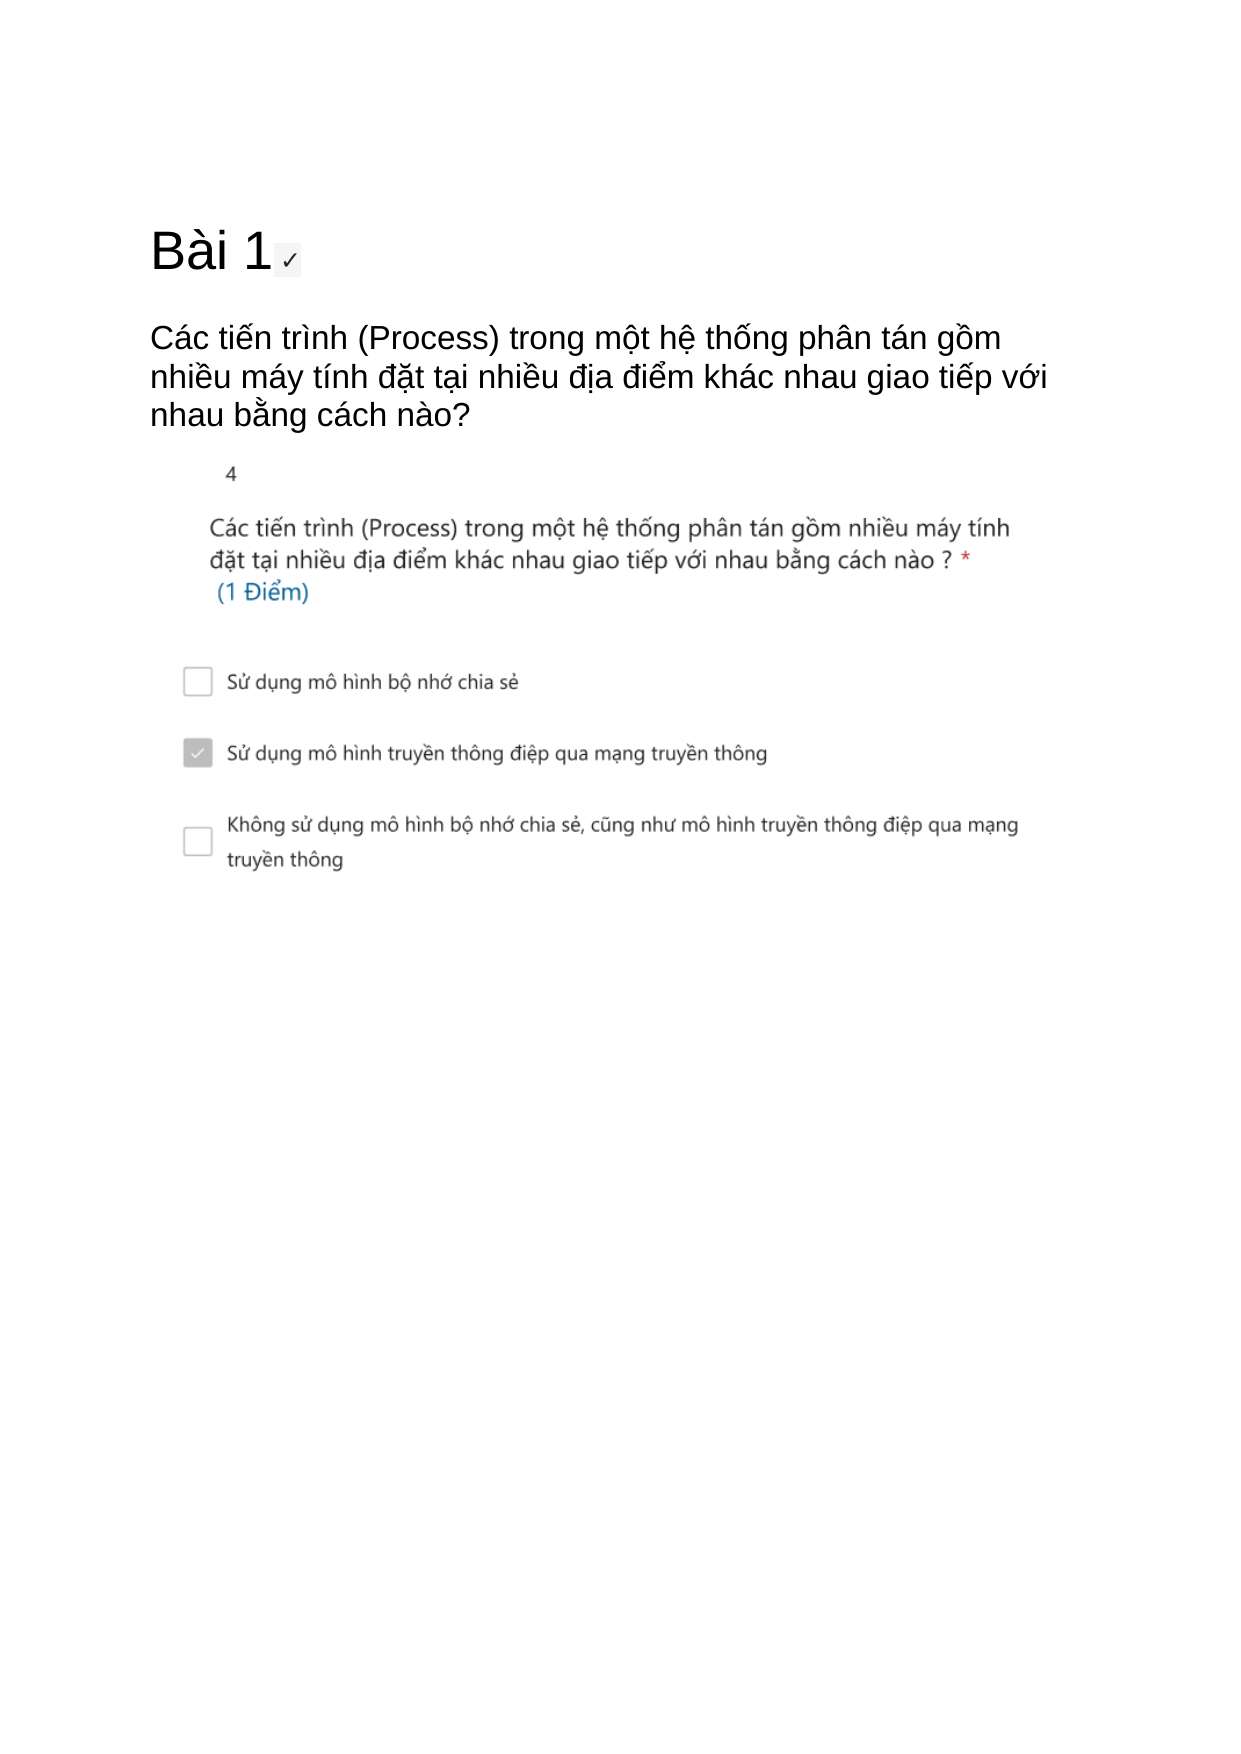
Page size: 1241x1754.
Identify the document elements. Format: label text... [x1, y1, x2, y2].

picture [150, 446, 1091, 926]
subtitle Các tiến trình (Process) trong một hệ thống phân tán gồm nhiều máy tính đặt tại nhiều địa điểm khác nhau giao tiếp với nhau bằng cách nào? [150, 318, 1090, 434]
subtitle Bài 1 ✓ [150, 218, 1090, 281]
